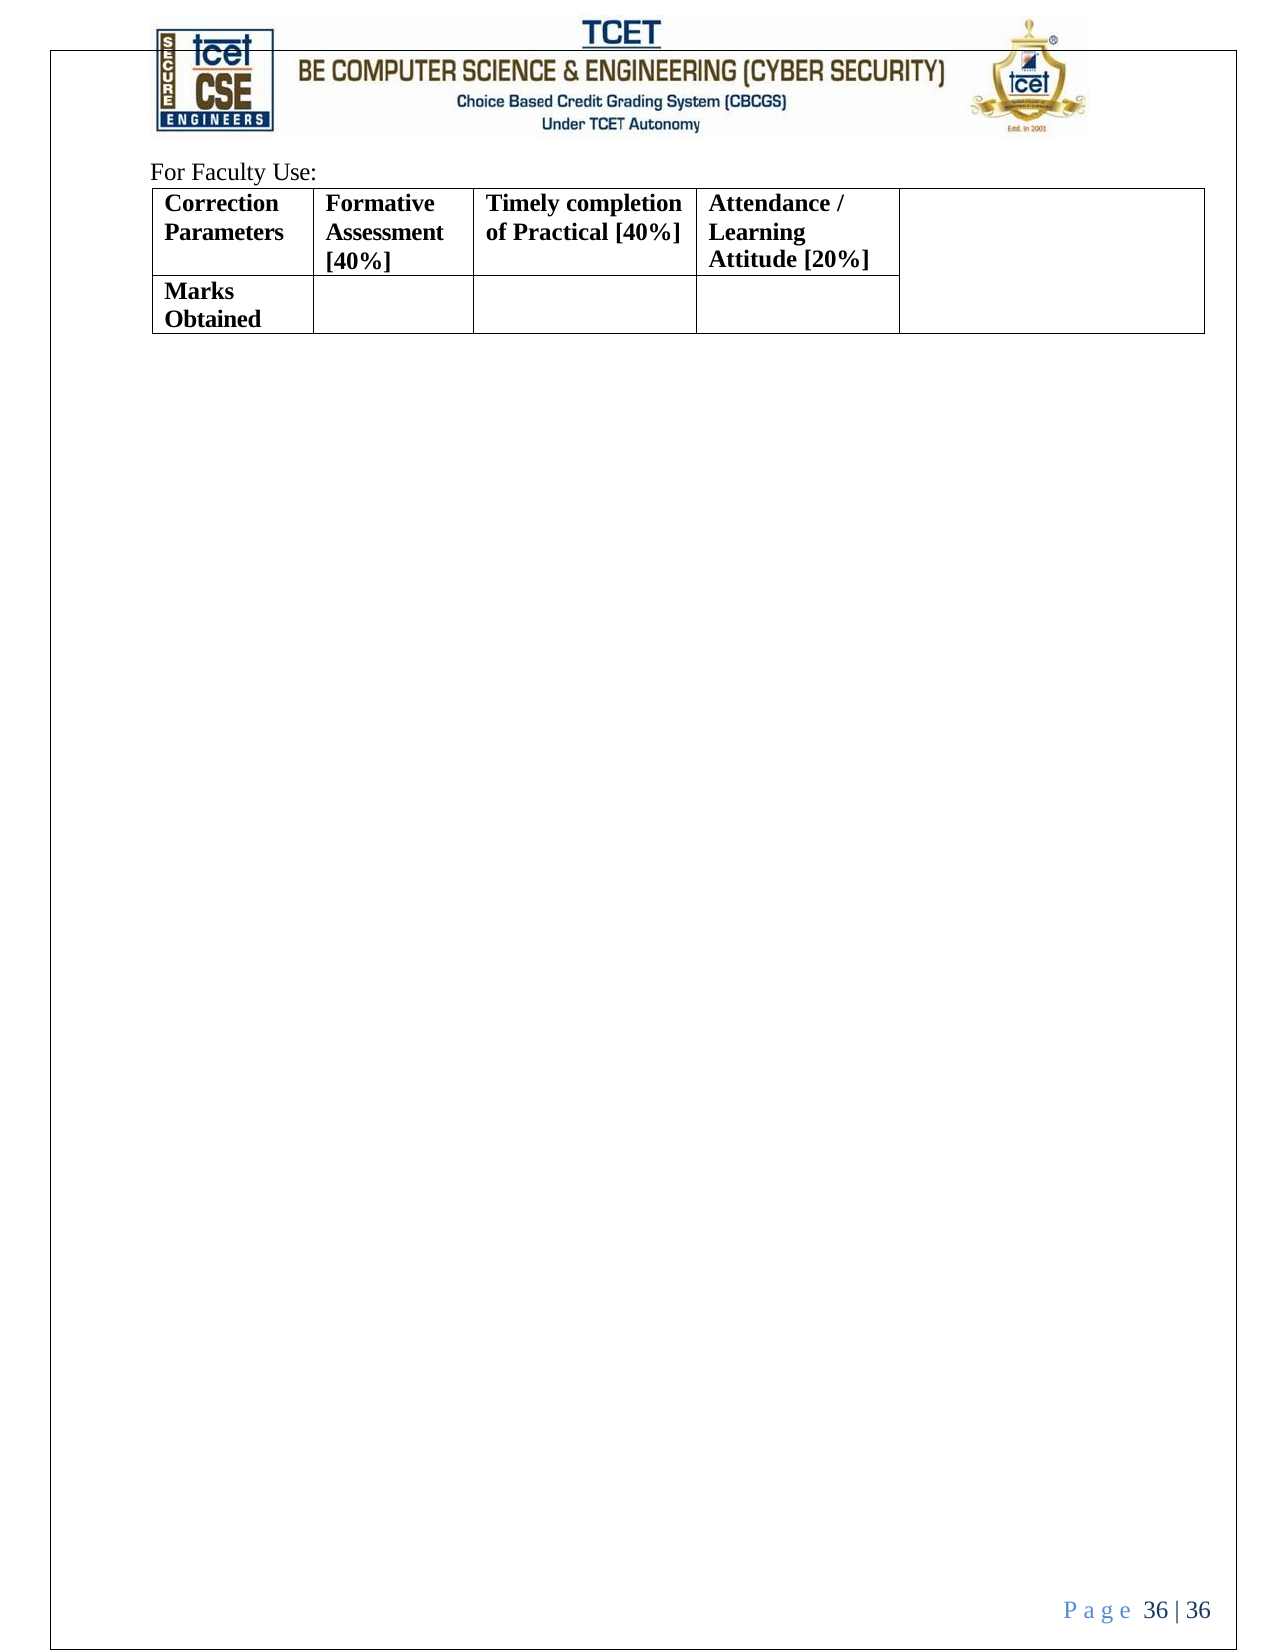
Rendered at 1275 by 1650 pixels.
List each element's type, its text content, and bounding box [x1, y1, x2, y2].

table_cell [474, 276, 696, 333]
table_header Correction Parameters [153, 189, 313, 275]
table_header Formative Assessment [40%] [314, 189, 473, 275]
picture [150, 51, 1091, 138]
picture [150, 15, 1091, 50]
table_header Attendance / Learning Attitude [20%] [697, 189, 899, 275]
table_header [900, 189, 1204, 333]
table_cell [697, 276, 899, 333]
table_header Timely completion of Practical [40%] [474, 189, 696, 275]
table_cell Marks Obtained [153, 276, 313, 333]
table_cell [314, 276, 473, 333]
text For Faculty Use: [150, 157, 1236, 185]
